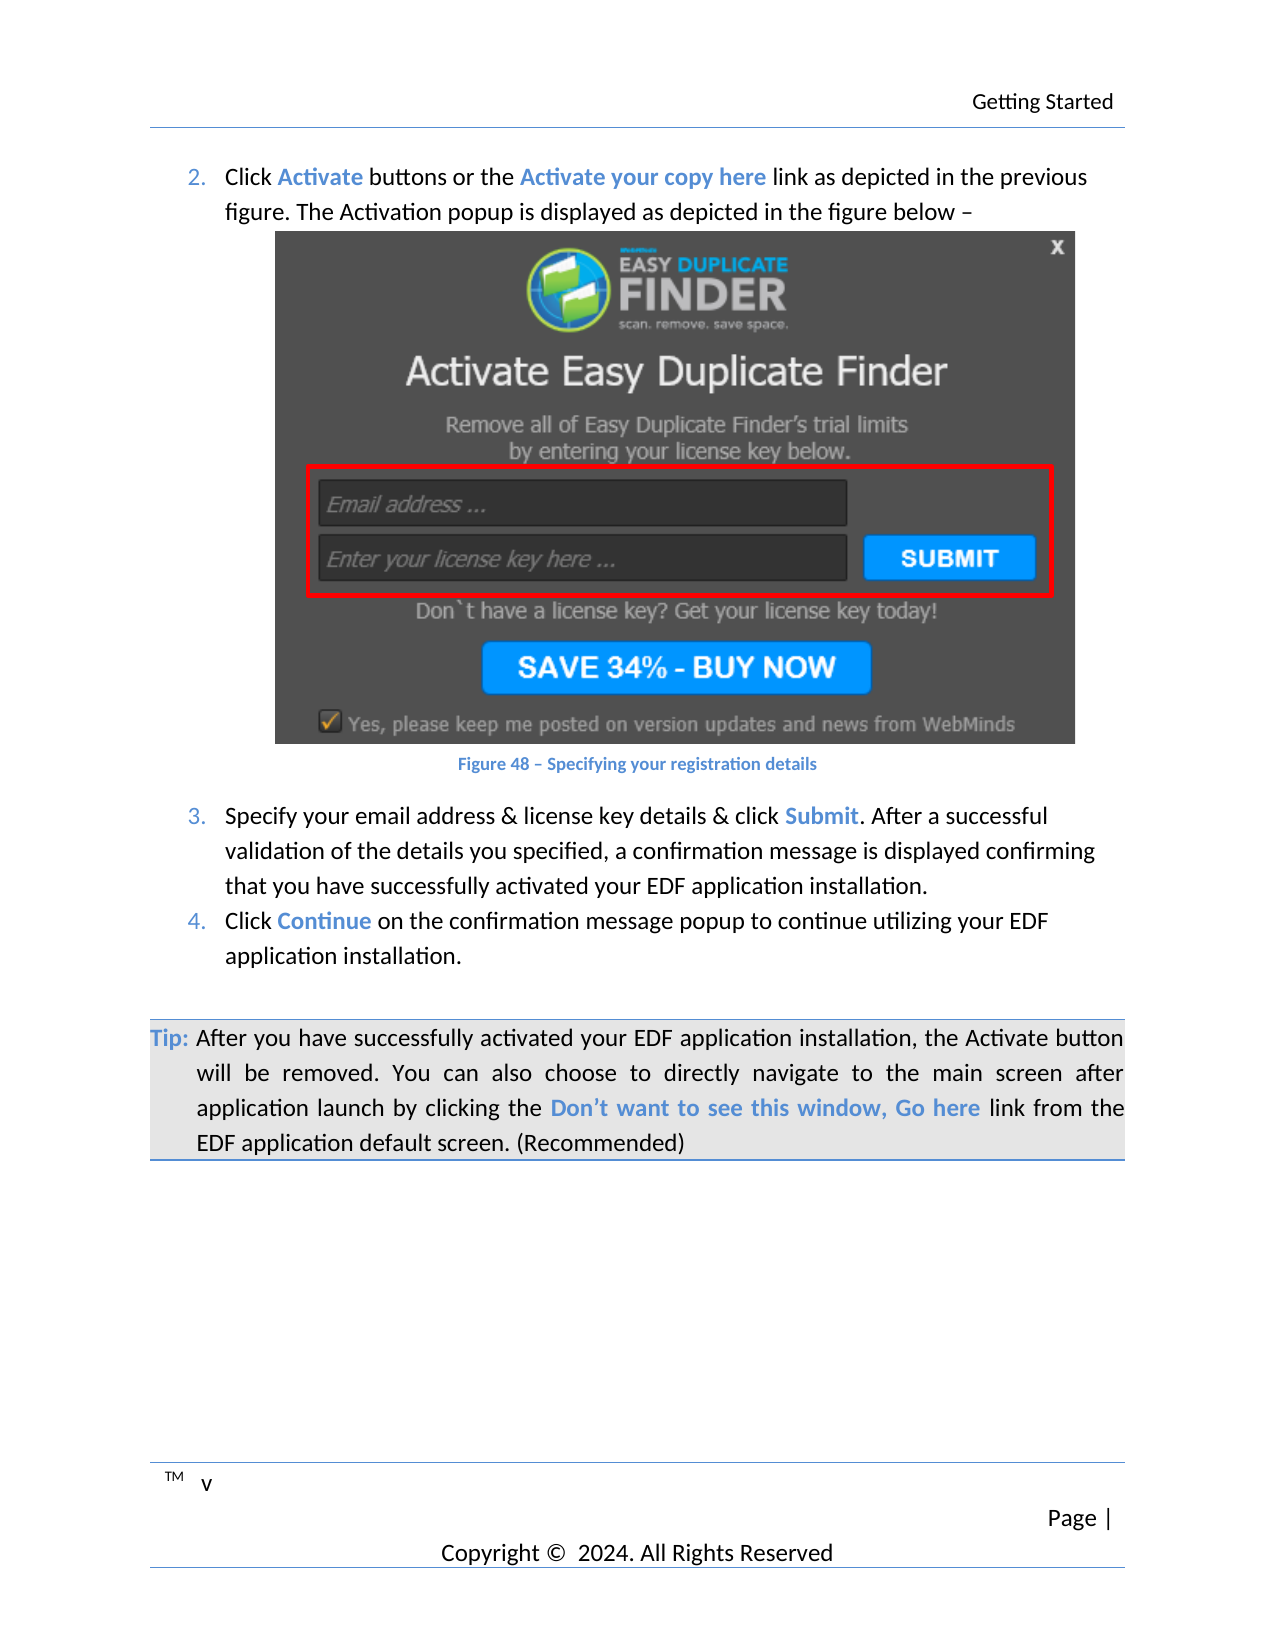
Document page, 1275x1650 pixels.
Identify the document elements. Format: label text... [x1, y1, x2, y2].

picture [275, 231, 1075, 744]
list Specify your email address & license key details & click Submit. After a successful validation of the details you specified, a confirmation message is displayed confirming that you have successfully activated your EDF application installation. [187, 800, 1125, 901]
list Click Continue on the confirmation message popup to continue utilizing your EDF application installation. [187, 905, 1125, 971]
text Tip: After you have successfully activated your EDF application installation, the Activate button will be removed. You can also choose to directly navigate to the main screen after application launch by clicking the Don’t want to see this window, Go here link from the EDF application default screen. (Recommended) [150, 1020, 1125, 1159]
text Figure 48 – Specifying your registration details [150, 752, 1125, 775]
list Click Activate buttons or the Activate your copy here link as depicted in the previous figure. The Activation popup is displayed as depicted in the figure below – [187, 161, 1125, 227]
